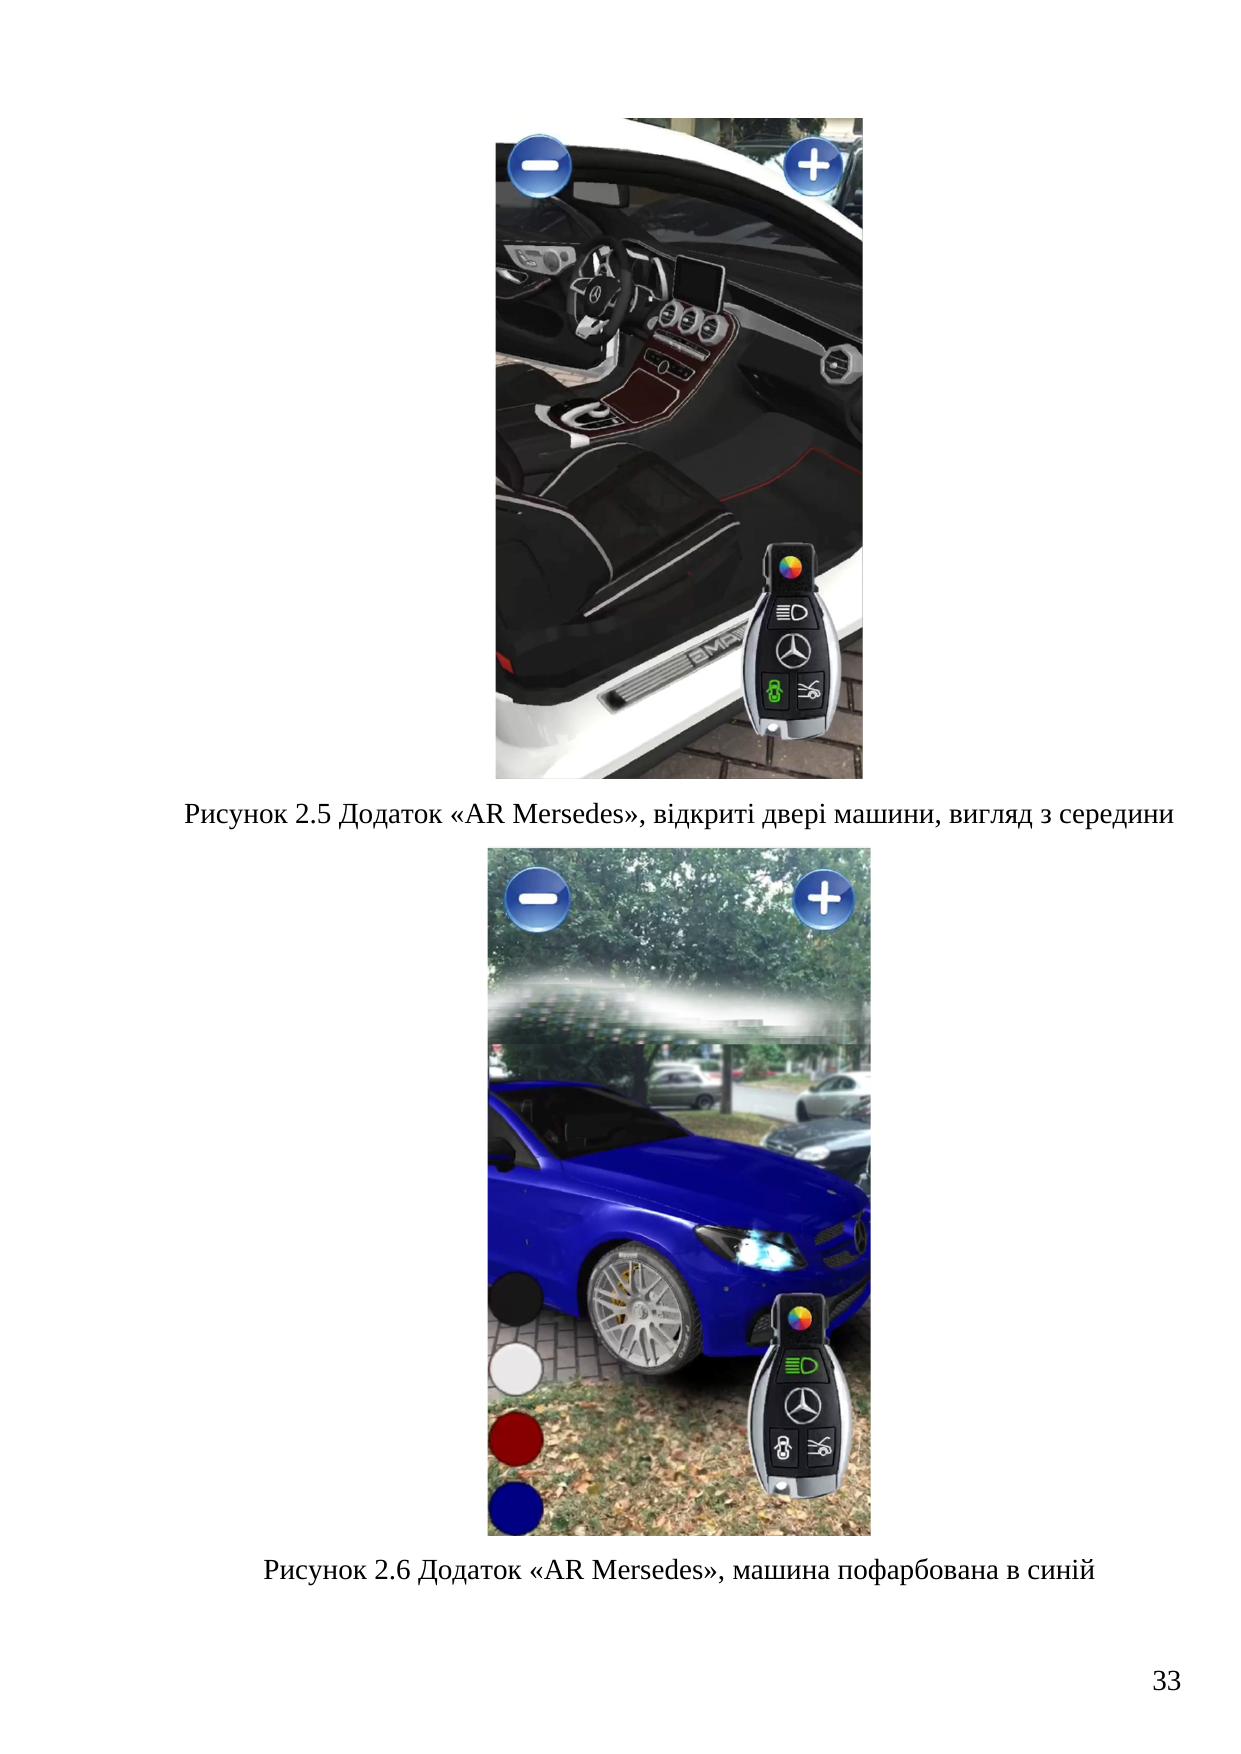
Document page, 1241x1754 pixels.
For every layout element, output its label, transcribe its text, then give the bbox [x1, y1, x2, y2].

picture [495, 118, 863, 779]
text Рисунок 2.6 Додаток «AR Mersedes», машина пофарбована в синій [177, 1552, 1181, 1586]
picture [487, 846, 871, 1536]
text Рисунок 2.5 Додаток «AR Mersedes», відкриті двері машини, вигляд з середини [177, 796, 1181, 829]
